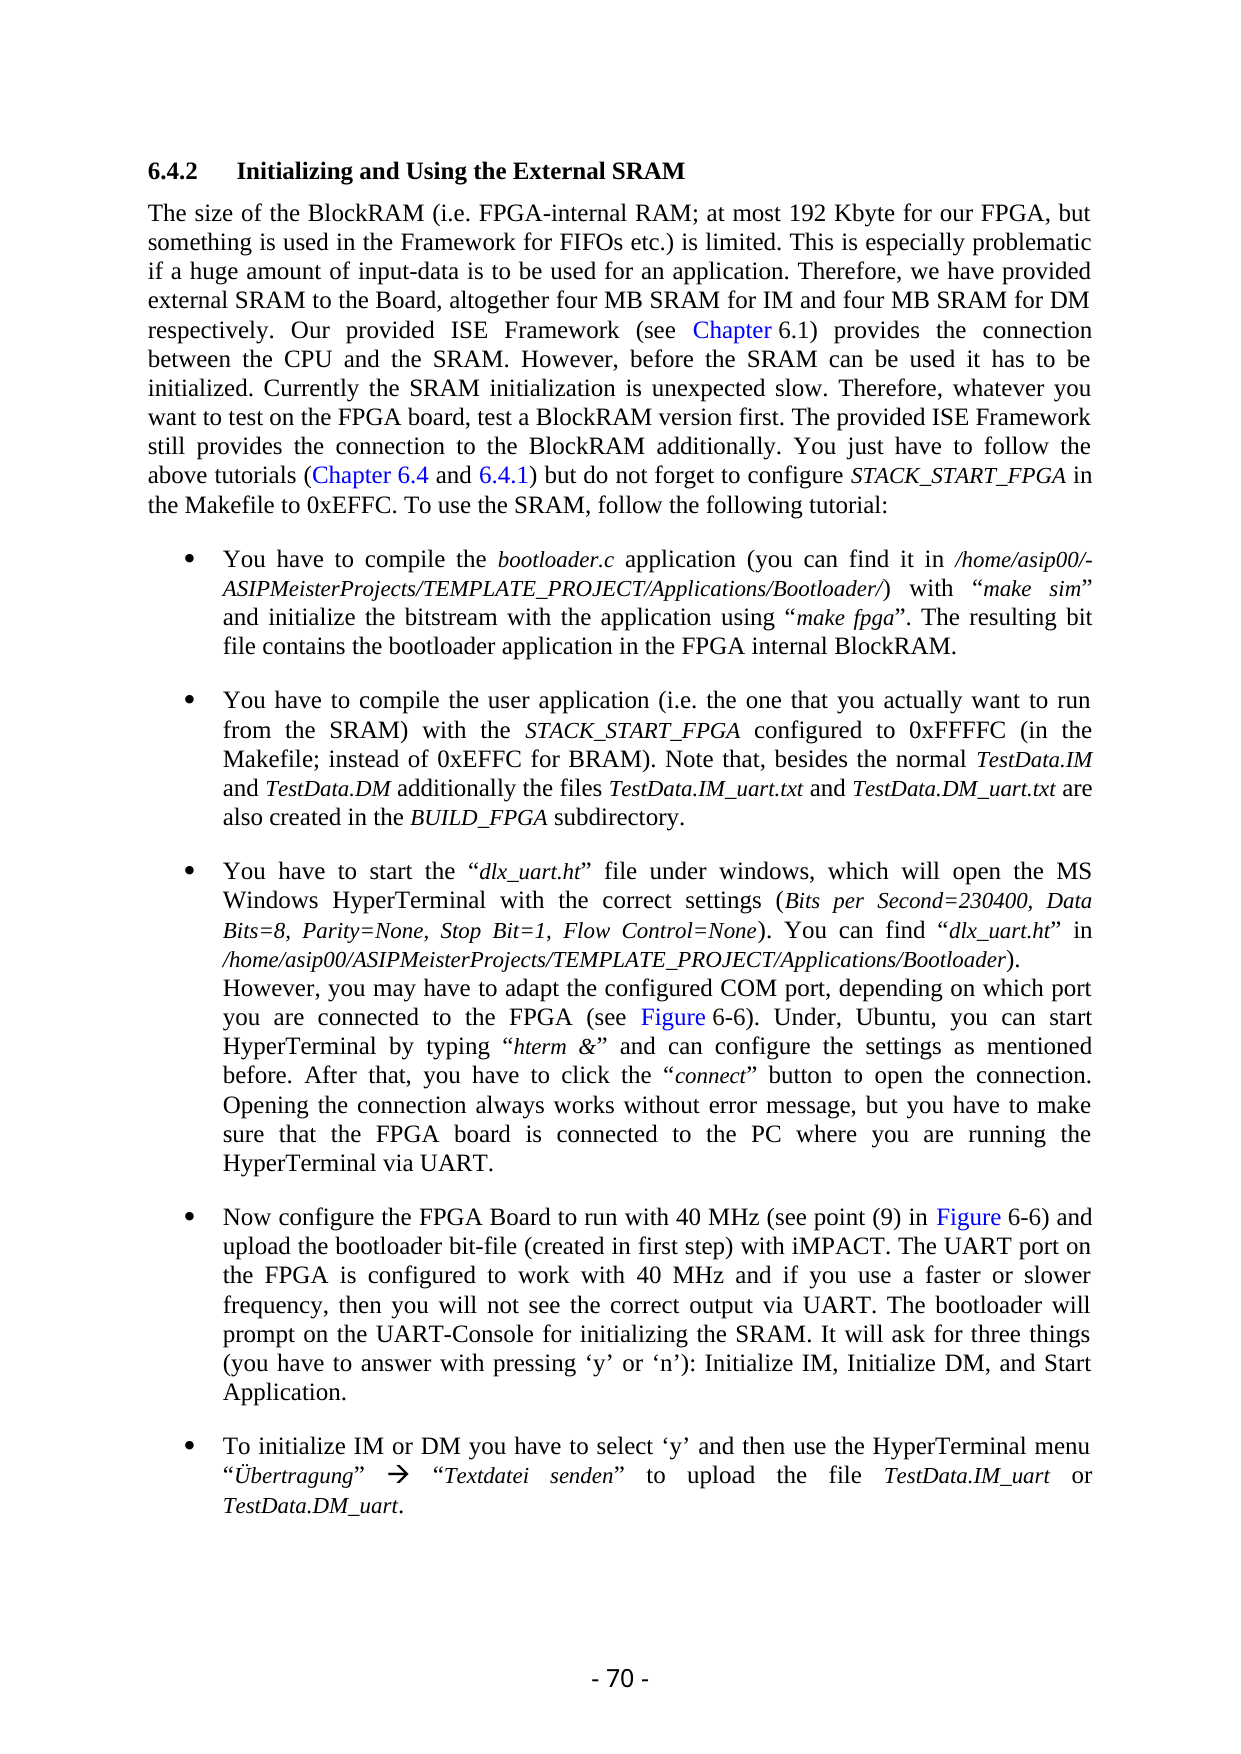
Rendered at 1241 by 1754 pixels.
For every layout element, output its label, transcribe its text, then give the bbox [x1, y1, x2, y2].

subtitle Initializing and Using the External SRAM [148, 148, 1092, 185]
text The size of the BlockRAM (i.e. FPGA-internal RAM; at most 192 Kbyte for our FPGA, but something is used in the Framework for FIFOs etc.) is limited. This is especially problematic if a huge amount of input-data is to be used for an application. Therefore, we have provided external SRAM to the Board, altogether four MB SRAM for IM and four MB SRAM for DM respectively. Our provided ISE Framework (see Chapter ‎6.1) provides the connection between the CPU and the SRAM. However, before the SRAM can be used it has to be initialized. Currently the SRAM initialization is unexpected slow. Therefore, whatever you want to test on the FPGA board, test a BlockRAM version first. The provided ISE Framework still provides the connection to the BlockRAM additionally. You just have to follow the above tutorials (Chapter ‎6.4 and ‎6.4.1) but do not forget to configure STACK_START_FPGA in the Makefile to 0xEFFC. To use the SRAM, follow the following tutorial: [148, 198, 1092, 518]
list You have to compile the user application (i.e. the one that you actually want to run from the SRAM) with the STACK_START_FPGA configured to 0xFFFFC (in the Makefile; instead of 0xEFFC for BRAM). Note that, besides the normal TestData.IM and TestData.DM additionally the files TestData.IM_uart.txt and TestData.DM_uart.txt are also created in the BUILD_FPGA subdirectory. [185, 685, 1092, 831]
list Now configure the FPGA Board to run with 40 MHz (see point (9) in Figure 6-6) and upload the bootloader bit-file (created in first step) with iMPACT. The UART port on the FPGA is configured to work with 40 MHz and if you use a faster or slower frequency, then you will not see the correct output via UART. The bootloader will prompt on the UART-Console for initializing the SRAM. It will ask for three things (you have to answer with pressing ‘y’ or ‘n’): Initialize IM, Initialize DM, and Start Application. [185, 1202, 1092, 1406]
list You have to compile the bootloader.c application (you can find it in /home/asip00/ASIPMeisterProjects/TEMPLATE_PROJECT/Applications/Bootloader/) with “make sim” and initialize the bitstream with the application using “make fpga”. The resulting bit file contains the bootloader application in the FPGA internal BlockRAM. [185, 543, 1092, 660]
list You have to start the “dlx_uart.ht” file under windows, which will open the MS Windows HyperTerminal with the correct settings (Bits per Second=230400, Data Bits=8, Parity=None, Stop Bit=1, Flow Control=None). You can find “dlx_uart.ht” in /home/asip00/ASIPMeisterProjects/TEMPLATE_PROJECT/Applications/Bootloader). However, you may have to adapt the configured COM port, depending on which port you are connected to the FPGA (see Figure 6-6). Under, Ubuntu, you can start HyperTerminal by typing “hterm &” and can configure the settings as mentioned before. After that, you have to click the “connect” button to open the connection. Opening the connection always works without error message, but you have to make sure that the FPGA board is connected to the PC where you are running the HyperTerminal via UART. [185, 856, 1092, 1177]
list To initialize IM or DM you have to select ‘y’ and then use the HyperTerminal menu “Übertragung” “Textdatei senden” to upload the file TestData.IM_uart or TestData.DM_uart. [185, 1431, 1092, 1518]
